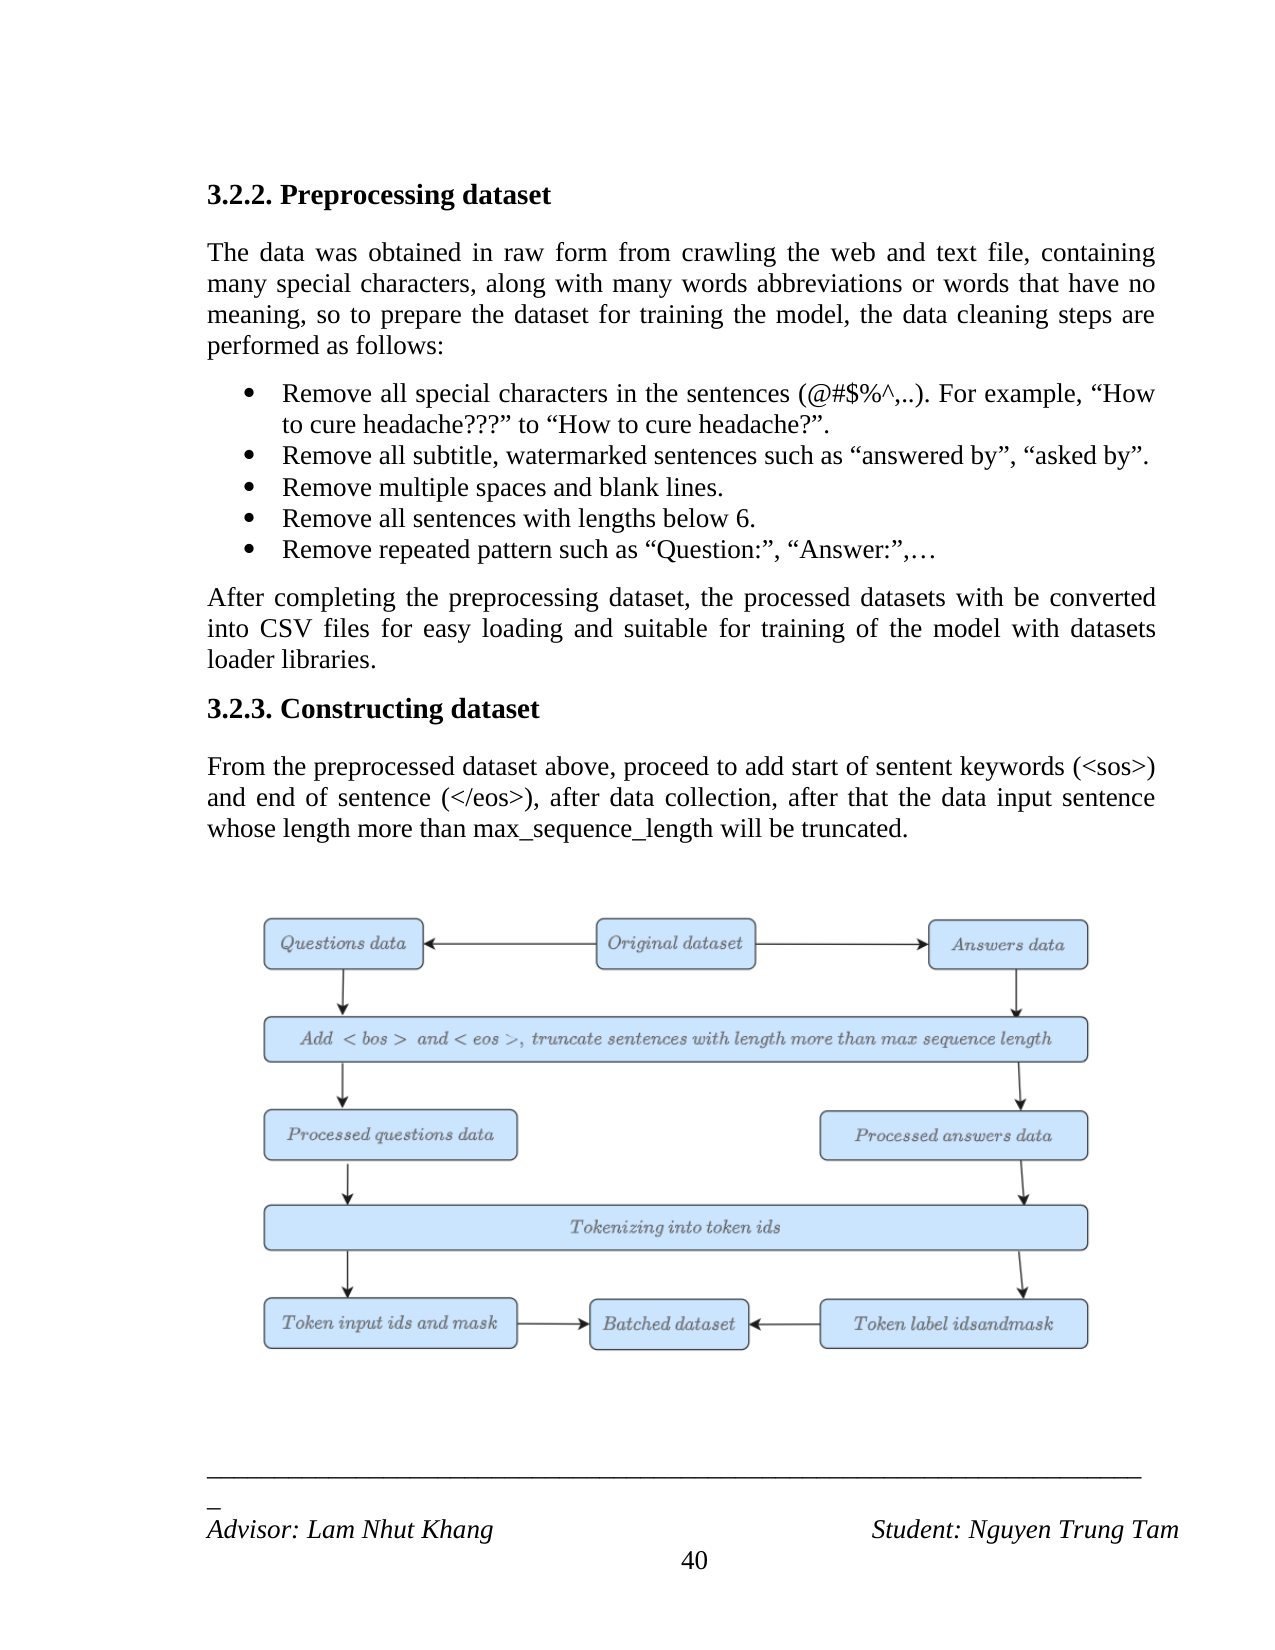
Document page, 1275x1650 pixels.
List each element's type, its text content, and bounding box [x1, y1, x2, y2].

list Remove all sentences with lengths below 6. [244, 502, 1157, 533]
text After completing the preprocessing dataset, the processed datasets with be converted into CSV files for easy loading and suitable for training of the model with datasets loader libraries. [207, 581, 1157, 674]
list Remove multiple spaces and blank lines. [244, 471, 1157, 502]
text The data was obtained in raw form from crawling the web and text file, containing many special characters, along with many words abbreviations or words that have no meaning, so to prepare the dataset for training the model, the data cleaning steps are performed as follows: [207, 236, 1157, 360]
list Remove all subtitle, watermarked sentences such as “answered by”, “asked by”. [244, 439, 1157, 471]
subtitle Constructing dataset [207, 691, 1157, 725]
subtitle Preprocessing dataset [207, 177, 1157, 211]
list Remove all special characters in the sentences (@#$%^,..). For example, “How to cure headache???” to “How to cure headache?”. [244, 377, 1157, 439]
picture [206, 859, 1157, 1437]
text From the preprocessed dataset above, proceed to add start of sentent keywords (<sos>) and end of sentence (</eos>), after data collection, after that the data input sentence whose length more than max_sequence_length will be truncated. [207, 750, 1157, 843]
list Remove repeated pattern such as “Question:”, “Answer:”,… [244, 533, 1157, 564]
